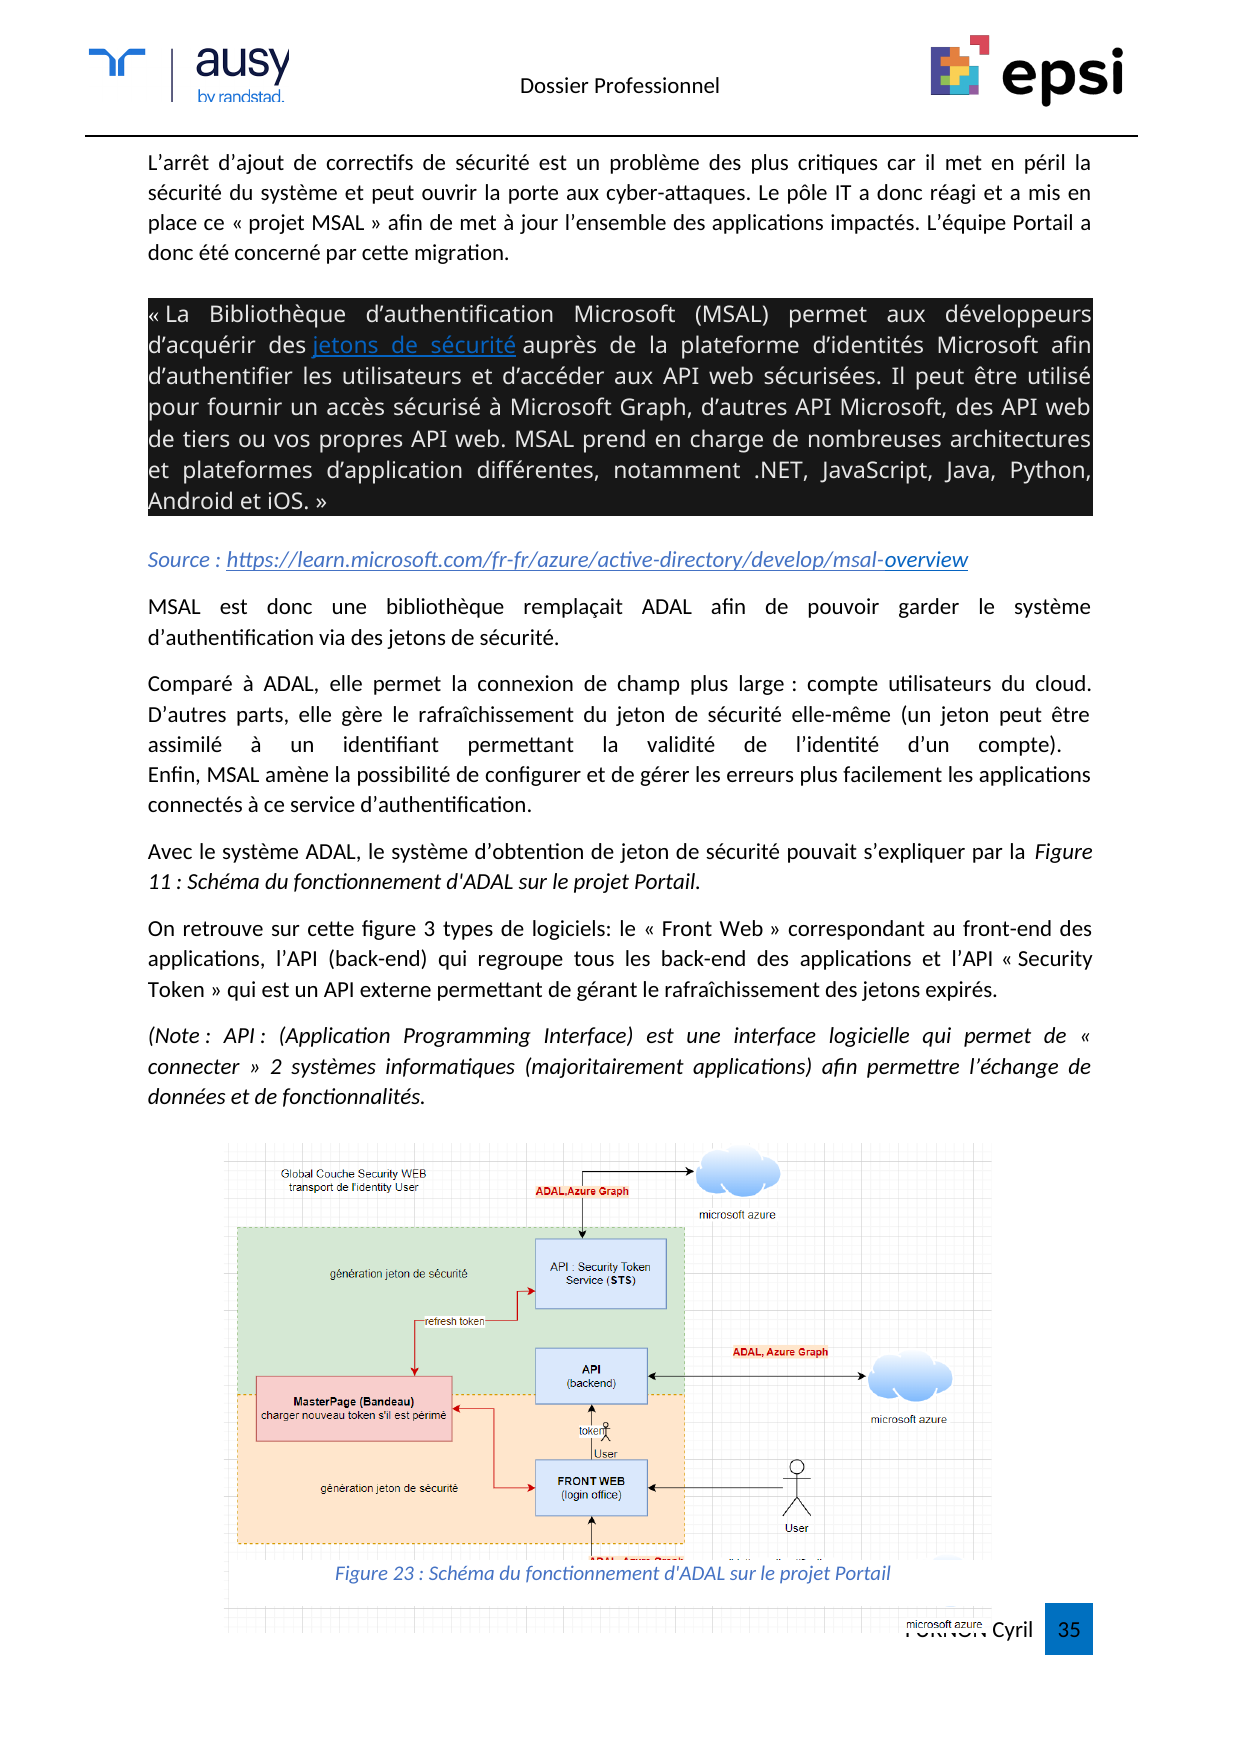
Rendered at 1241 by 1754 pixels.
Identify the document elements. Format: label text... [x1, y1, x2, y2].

text Avec le système ADAL, le système d’obtention de jeton de sécurité pouvait s’expliquer par la Figure 11 : Schéma du fonctionnement d'ADAL sur le projet Portail. [148, 837, 1093, 895]
text Comparé à ADAL, elle permet la connexion de champ plus large : compte utilisateurs du cloud. D’autres parts, elle gère le rafraîchissement du jeton de sécurité elle-même (un jeton peut être assimilé à un identifiant permettant la validité de l’identité d’un compte). Enfin, MSAL amène la possibilité de configurer et de gérer les erreurs plus facilement les applications connectés à ce service d’authentification. [148, 669, 1093, 818]
picture [88, 48, 289, 102]
text « La Bibliothèque d’authentification Microsoft (MSAL) permet aux développeurs d’acquérir des jetons de sécurité auprès de la plateforme d’identités Microsoft afin d’authentifier les utilisateurs et d’accéder aux API web sécurisées. Il peut être utilisé pour fournir un accès sécurisé à Microsoft Graph, d’autres API Microsoft, des API web de tiers ou vos propres API web. MSAL prend en charge de nombreuses architectures et plateformes d’application différentes, notamment .NET, JavaScript, Java, Python, Android et iOS. » [148, 298, 1093, 516]
text Source : https://learn.microsoft.com/fr-fr/azure/active-directory/develop/msal-overview [148, 546, 1093, 573]
text (Note : API : (Application Programming Interface) est une interface logicielle qui permet de « connecter » 2 systèmes informatiques (majoritairement applications) afin permettre l’échange de données et de fonctionnalités. [148, 1022, 1093, 1110]
text On retrouve sur cette figure 3 types de logiciels: le « Front Web » correspondant au front-end des applications, l’API (back-end) qui regroupe tous les back-end des applications et l’API « Security Token » qui est un API externe permettant de gérant le rafraîchissement des jetons expirés. [148, 914, 1093, 1003]
picture [223, 1143, 992, 1633]
text L’arrêt d’ajout de correctifs de sécurité est un problème des plus critiques car il met en péril la sécurité du système et peut ouvrir la porte aux cyber-attaques. Le pôle IT a donc réagi et a mis en place ce « projet MSAL » afin de met à jour l’ensemble des applications impactés. L’équipe Portail a donc été concerné par cette migration. [148, 148, 1093, 266]
text MSAL est donc une bibliothèque remplaçait ADAL afin de pouvoir garder le système d’authentification via des jetons de sécurité. [148, 592, 1093, 651]
